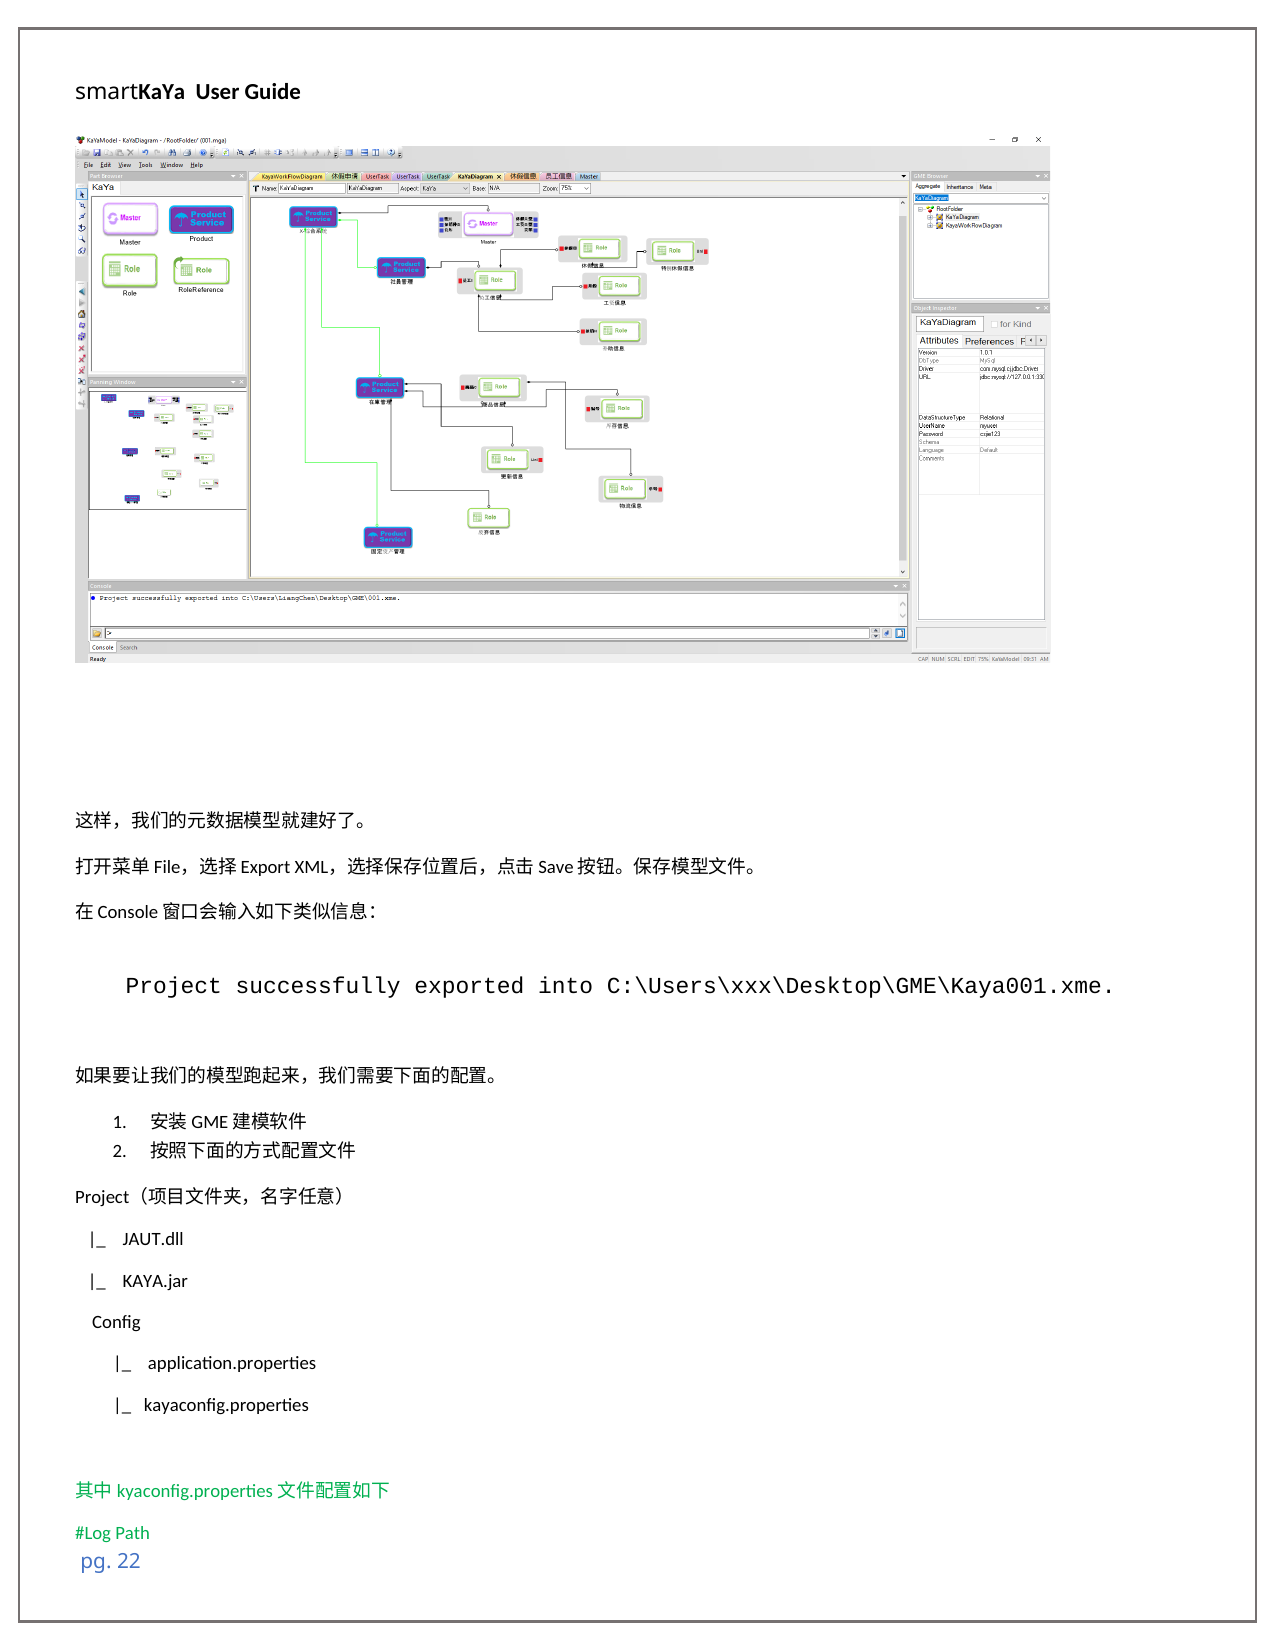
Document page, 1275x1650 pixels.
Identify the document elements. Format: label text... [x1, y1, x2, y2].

text 这样，我们的元数据模型就建好了。 [75, 805, 1200, 832]
list 安装GME建模软件 [112, 1106, 1200, 1133]
text 在Console窗口会输入如下类似信息： [75, 897, 1200, 924]
text 打开菜单File，选择Export XML，选择保存位置后，点击Save按钮。保存模型文件。 [75, 851, 1200, 878]
text |_ kayaconfig.properties [75, 1393, 1200, 1416]
text 其中 kyaconfig.properties 文件配置如下 [75, 1476, 1200, 1503]
text 如果要让我们的模型跑起来，我们需要下面的配置。 [75, 1060, 1200, 1088]
text Project successfully exported into C:\Users\xxx\Desktop\GME\Kaya001.xme. [75, 943, 1200, 1000]
text #Log Path [75, 1522, 1200, 1544]
text |_ application.properties [75, 1352, 1200, 1374]
text Config [75, 1310, 1200, 1333]
text Project（项目文件夹，名字任意） [75, 1182, 1200, 1209]
text |_ KAYA.jar [75, 1269, 1200, 1292]
list 按照下面的方式配置文件 [112, 1136, 1200, 1163]
text |_ JAUT.dll [75, 1227, 1200, 1250]
picture [75, 134, 1050, 663]
